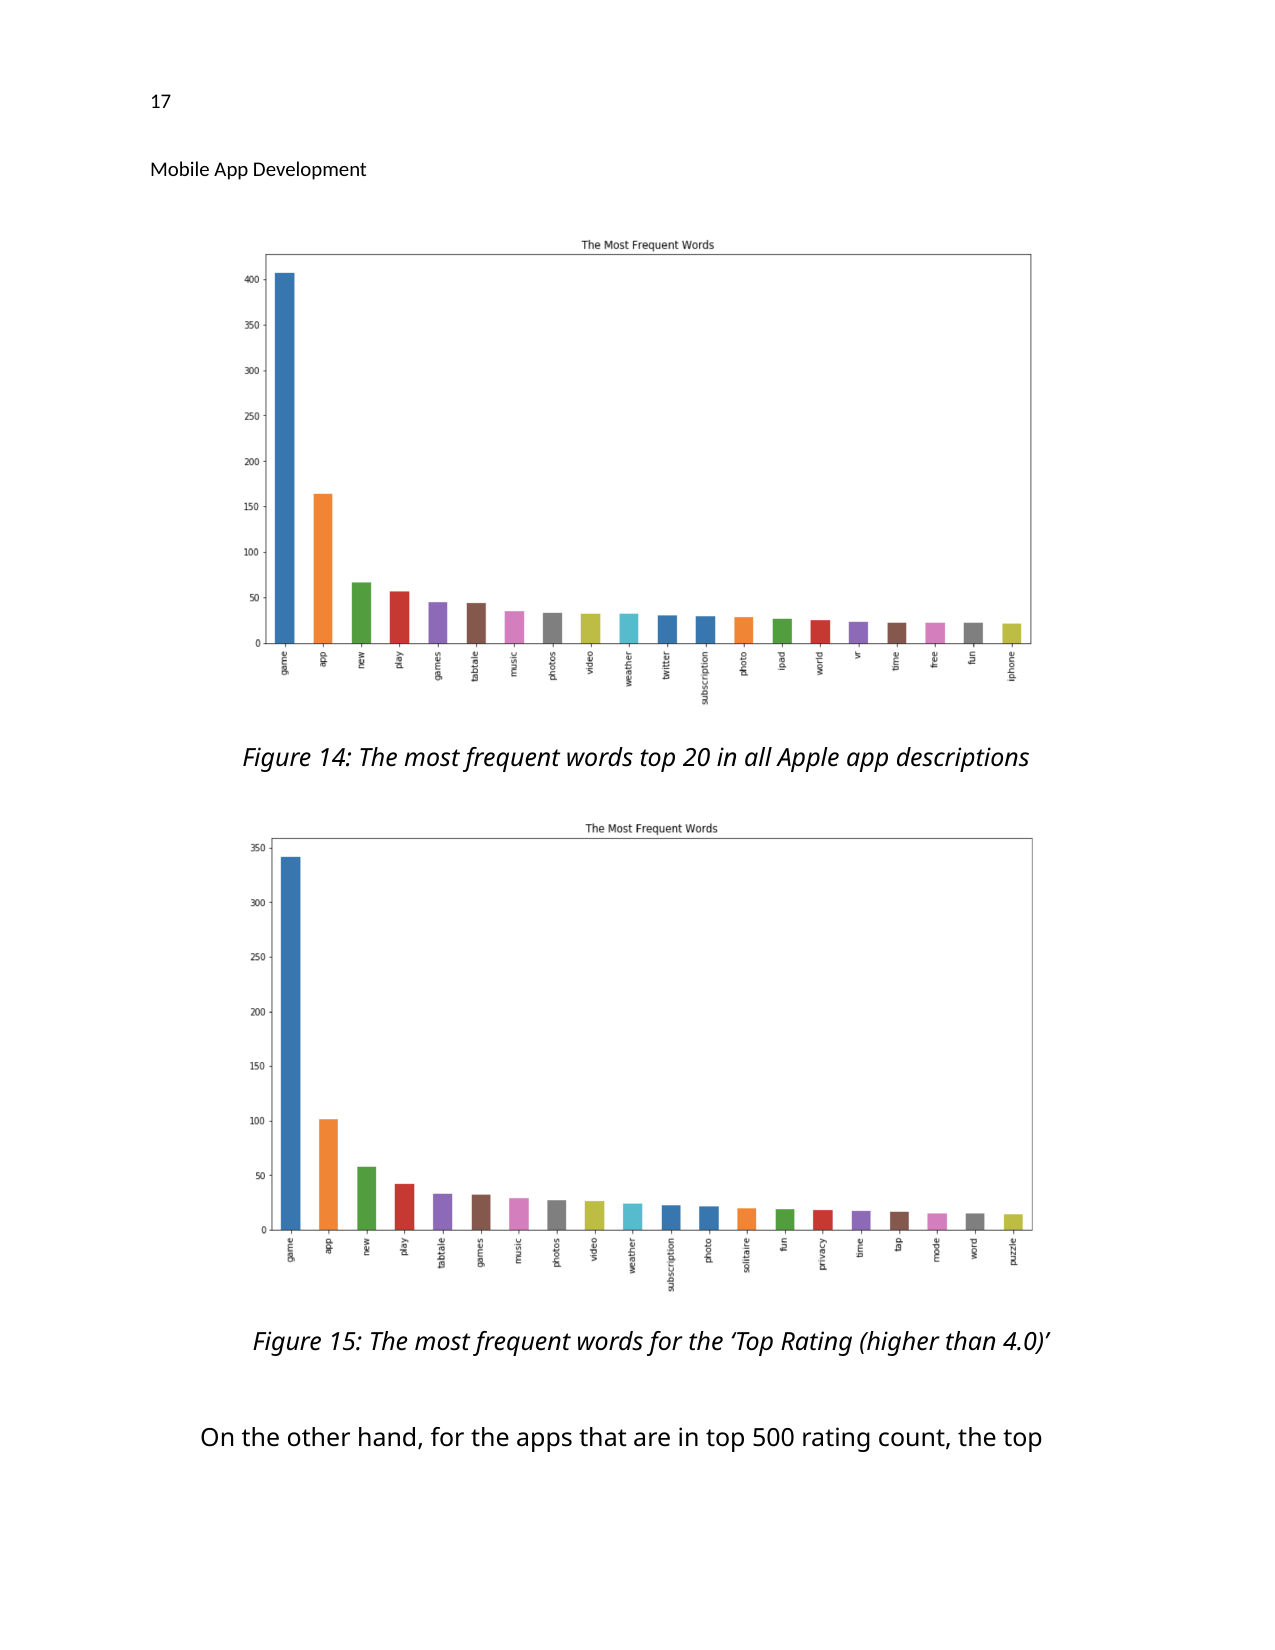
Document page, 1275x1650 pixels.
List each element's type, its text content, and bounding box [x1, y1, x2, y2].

list Figure 15: The most frequent words for the ‘Top Rating (higher than 4.0)’ [150, 1319, 1125, 1361]
picture [242, 819, 1033, 1295]
list Figure 14: The most frequent words top 20 in all Apple app descriptions [150, 736, 1125, 778]
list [150, 1416, 1125, 1458]
picture [241, 236, 1034, 711]
